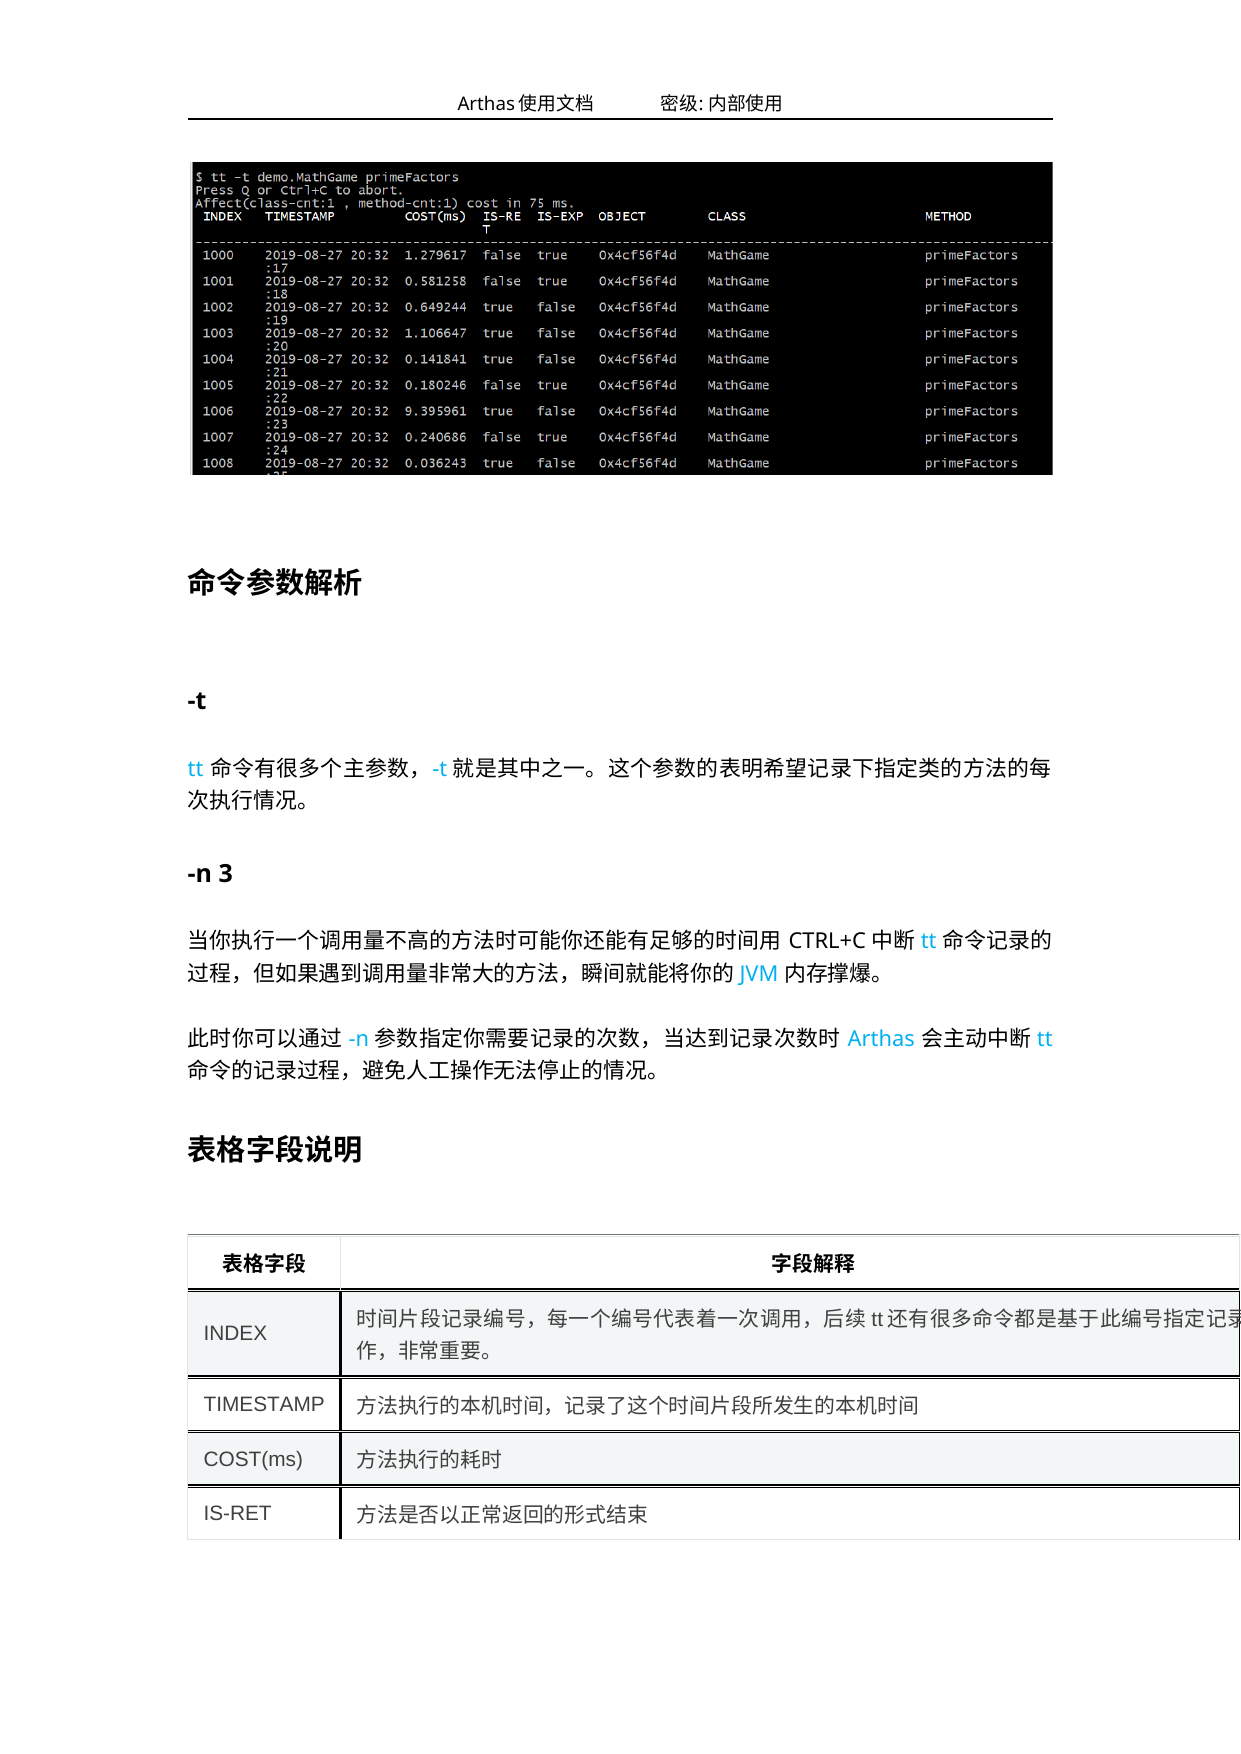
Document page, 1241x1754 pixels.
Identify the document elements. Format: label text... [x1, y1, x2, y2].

table_cell 方法执行的耗时 [342, 1433, 1239, 1484]
text 此时你可以通过 -n 参数指定你需要记录的次数，当达到记录次数时 Arthas 会主动中断tt命令的记录过程，避免人工操作无法停止的情况。 [187, 1021, 1053, 1086]
picture [187, 162, 1053, 475]
table_cell 时间片段记录编号，每一个编号代表着一次调用，后续tt还有很多命令都是基于此编号指定记录操作，非常重要。 [342, 1292, 1239, 1375]
table_header 字段解释 [341, 1237, 1239, 1288]
table_cell 方法是否以正常返回的形式结束 [342, 1488, 1239, 1538]
table_cell 方法执行的本机时间，记录了这个时间片段所发生的本机时间 [342, 1379, 1239, 1429]
table_cell COST(ms) [188, 1433, 339, 1484]
subtitle -n 3 [187, 840, 1053, 905]
text 当你执行一个调用量不高的方法时可能你还能有足够的时间用 CTRL+C 中断 tt 命令记录的过程，但如果遇到调用量非常大的方法，瞬间就能将你的 JVM 内存撑爆。 [187, 923, 1053, 988]
subtitle 表格字段说明 [187, 1115, 1053, 1180]
text tt 命令有很多个主参数，-t 就是其中之一。这个参数的表明希望记录下指定类的方法的每次执行情况。 [187, 750, 1053, 815]
subtitle -t [187, 667, 1053, 732]
table_cell TIMESTAMP [188, 1379, 339, 1429]
table_cell IS-RET [188, 1488, 339, 1538]
table_header 表格字段 [188, 1237, 340, 1288]
subtitle 命令参数解析 [187, 549, 1053, 614]
table_cell INDEX [188, 1292, 339, 1375]
